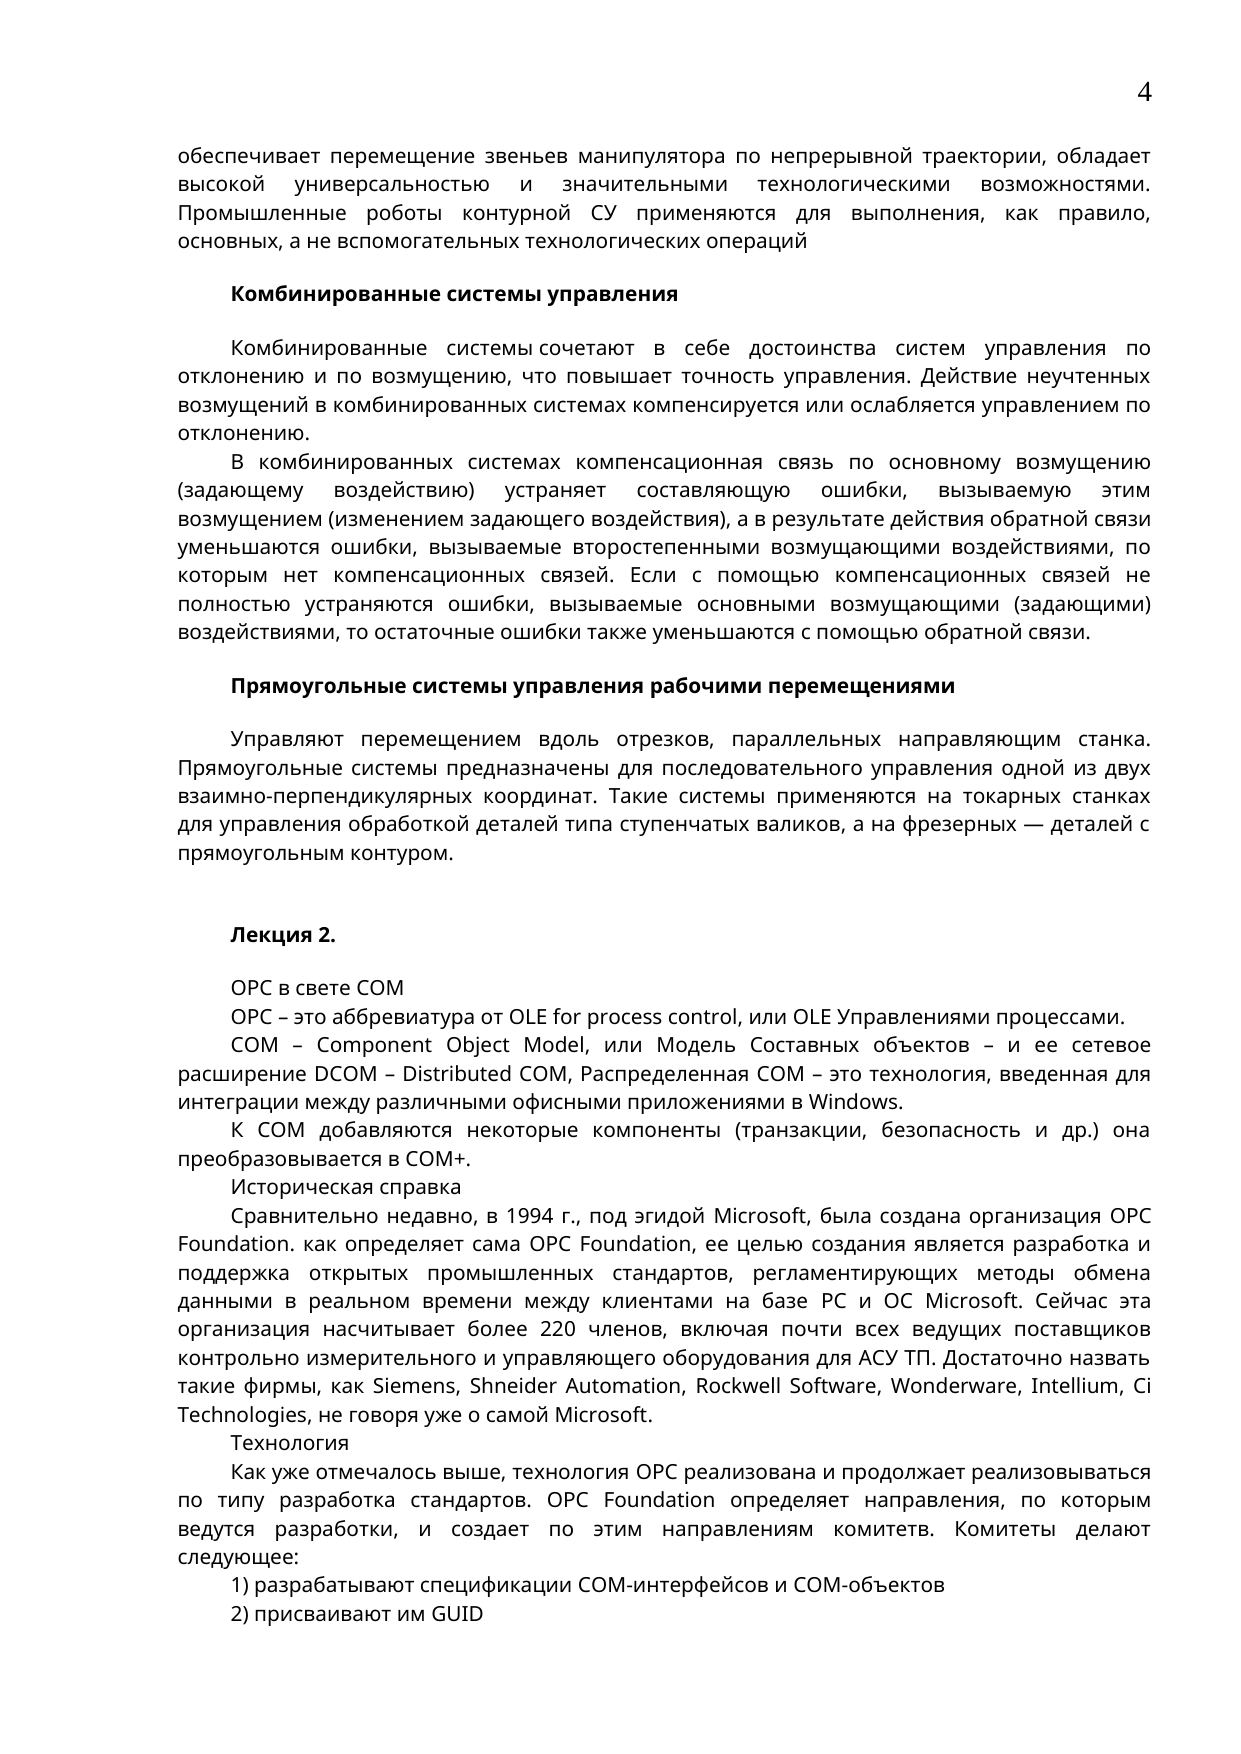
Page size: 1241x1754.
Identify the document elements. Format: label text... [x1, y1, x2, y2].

subtitle Прямоугольные системы управления рабочими перемещениями [177, 671, 1152, 699]
text COM – Component Object Model, или Модель Составных объектов – и ее сетевое расширение DCOM – Distributed COM, Распределенная COM – это технология, введенная для интеграции между различными офисными приложениями в Windows. [177, 1030, 1152, 1116]
text Комбинированные системы сочетают в себе достоинства систем управления по отклонению и по возмущению, что повышает точность управления. Действие неучтенных возмущений в комбинированных системах компенсируется или ослабляется управлением по отклонению. [177, 333, 1152, 447]
text Технология [177, 1428, 1152, 1457]
text OPC в свете COM [177, 973, 1152, 1002]
text В комбинированных системах компенсационная связь по основному возмущению (задающему воздействию) устраняет составляющую ошибки, вызываемую этим возмущением (изменением задающего воздействия), а в результате действия обратной связи уменьшаются ошибки, вызываемые второстепенными возмущающими воздействиями, по которым нет компенсационных связей. Если с помощью компенсационных связей не полностью устраняются ошибки, вызываемые основными возмущающими (задающими) воздействиями, то остаточные ошибки также уменьшаются с помощью обратной связи. [177, 447, 1152, 646]
text 1) разрабатывают спецификации COM-интерфейсов и COM-объектов [177, 1571, 1152, 1599]
text Сравнительно недавно, в 1994 г., под эгидой Microsoft, была создана организация OPC Foundation. как определяет сама OPC Foundation, ее целью создания является разработка и поддержка открытых промышленных стандартов, регламентирующих методы обмена данными в реальном времени между клиентами на базе PC и ОС Microsoft. Сейчас эта организация насчитывает более 220 членов, включая почти всех ведущих поставщиков контрольно измерительного и управляющего оборудования для АСУ ТП. Достаточно назвать такие фирмы, как Siemens, Shneider Automation, Rockwell Software, Wonderware, Intellium, Ci Technologies, не говоря уже о самой Microsoft. [177, 1201, 1152, 1428]
text 2) присваивают им GUID [177, 1599, 1152, 1627]
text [177, 141, 1152, 254]
text Историческая справка [177, 1172, 1152, 1201]
subtitle Комбинированные системы управления [177, 279, 1152, 308]
text Как уже отмечалось выше, технология OPC реализована и продолжает реализовываться по типу разработка стандартов. OPC Foundation определяет направления, по которым ведутся разработки, и создает по этим направлениям комитетв. Комитеты делают следующее: [177, 1457, 1152, 1571]
text Управляют перемещением вдоль отрезков, параллельных направляющим станка. Прямоугольные системы предназначены для последовательного управления одной из двух взаимно-перпендикулярных координат. Такие системы применяются на токарных станках для управления обработкой деталей типа ступенчатых валиков, а на фрезерных — деталей с прямоугольным контуром. [177, 724, 1152, 866]
text OPC – это аббревиатура от OLE for process control, или OLE Управлениями процессами. [177, 1002, 1152, 1030]
text К COM добавляются некоторые компоненты (транзакции, безопасность и др.) она преобразовывается в COM+. [177, 1116, 1152, 1172]
subtitle Лекция 2. [177, 920, 1152, 948]
